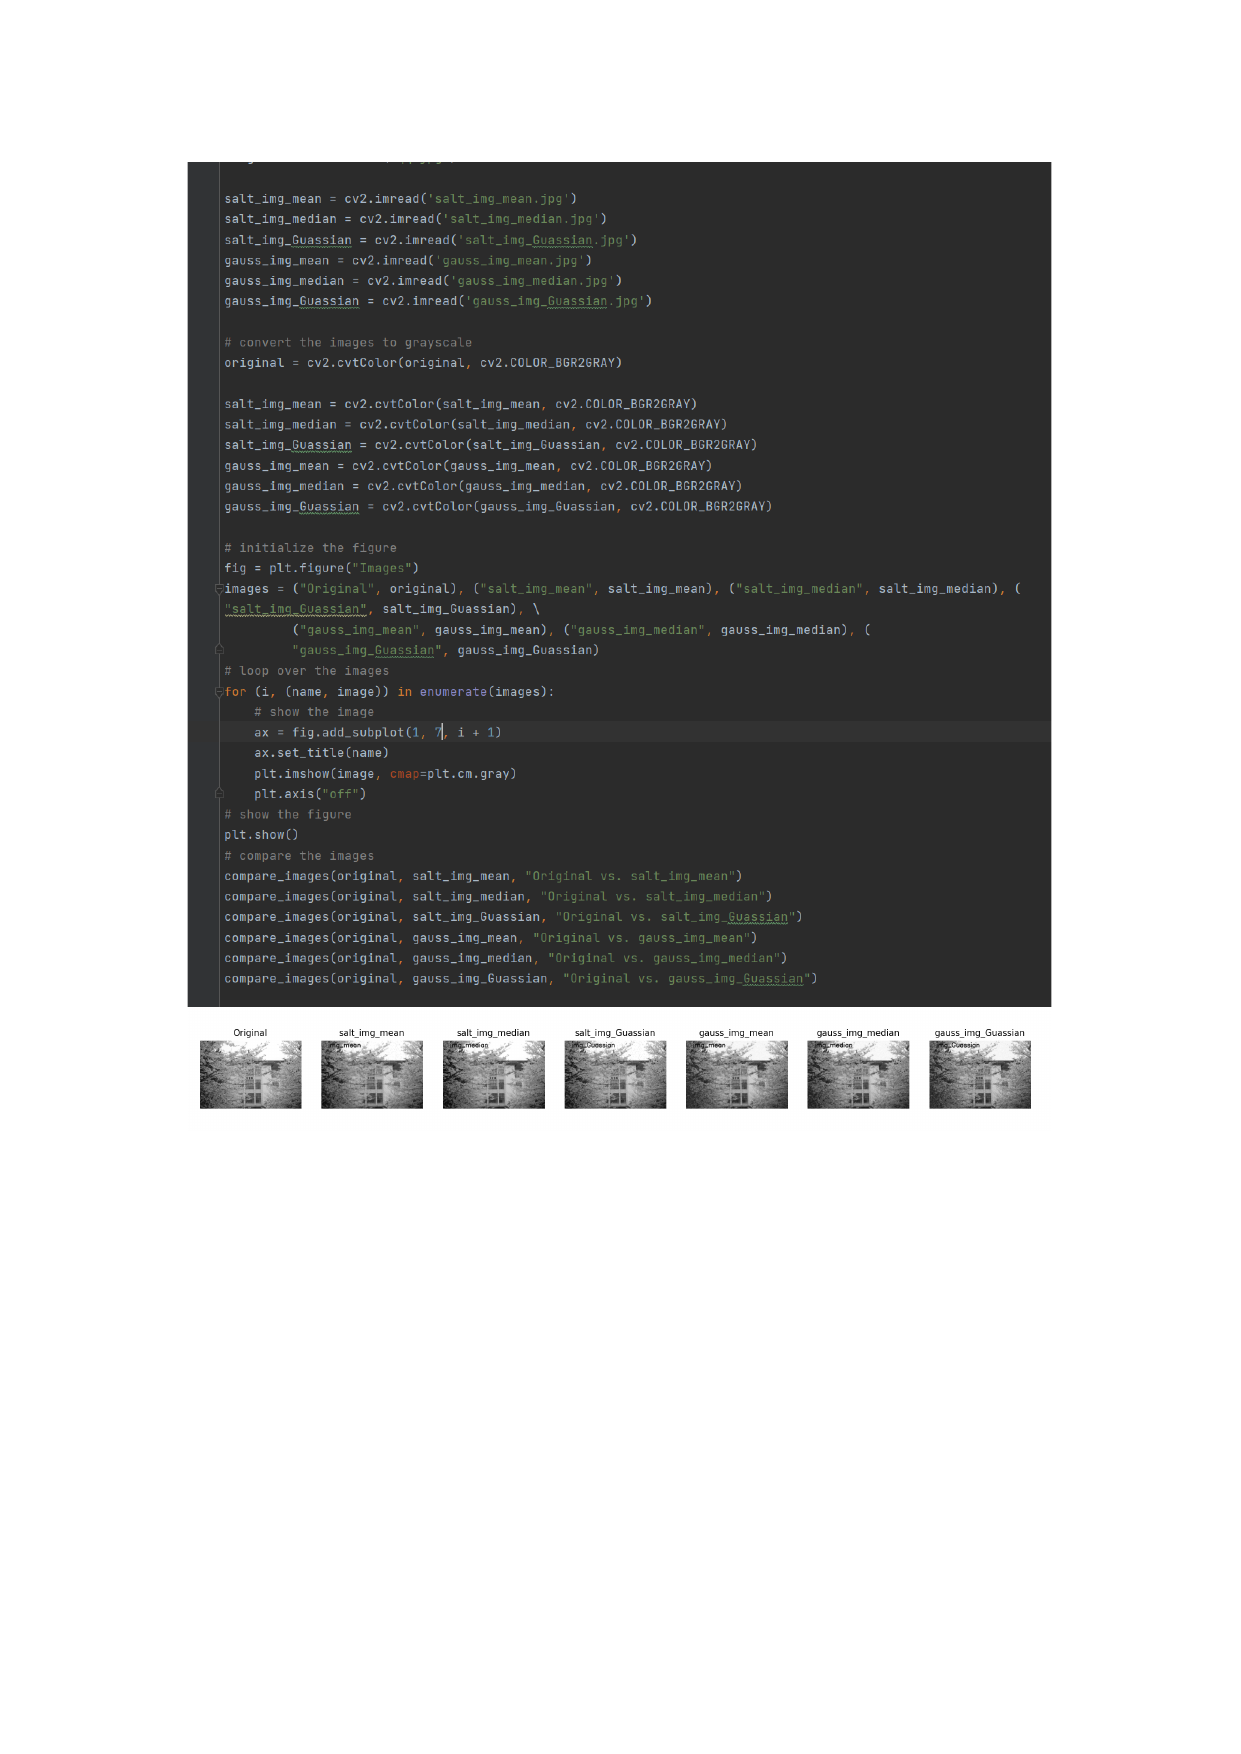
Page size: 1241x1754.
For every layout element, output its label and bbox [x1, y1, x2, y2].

picture [187, 162, 1052, 1131]
